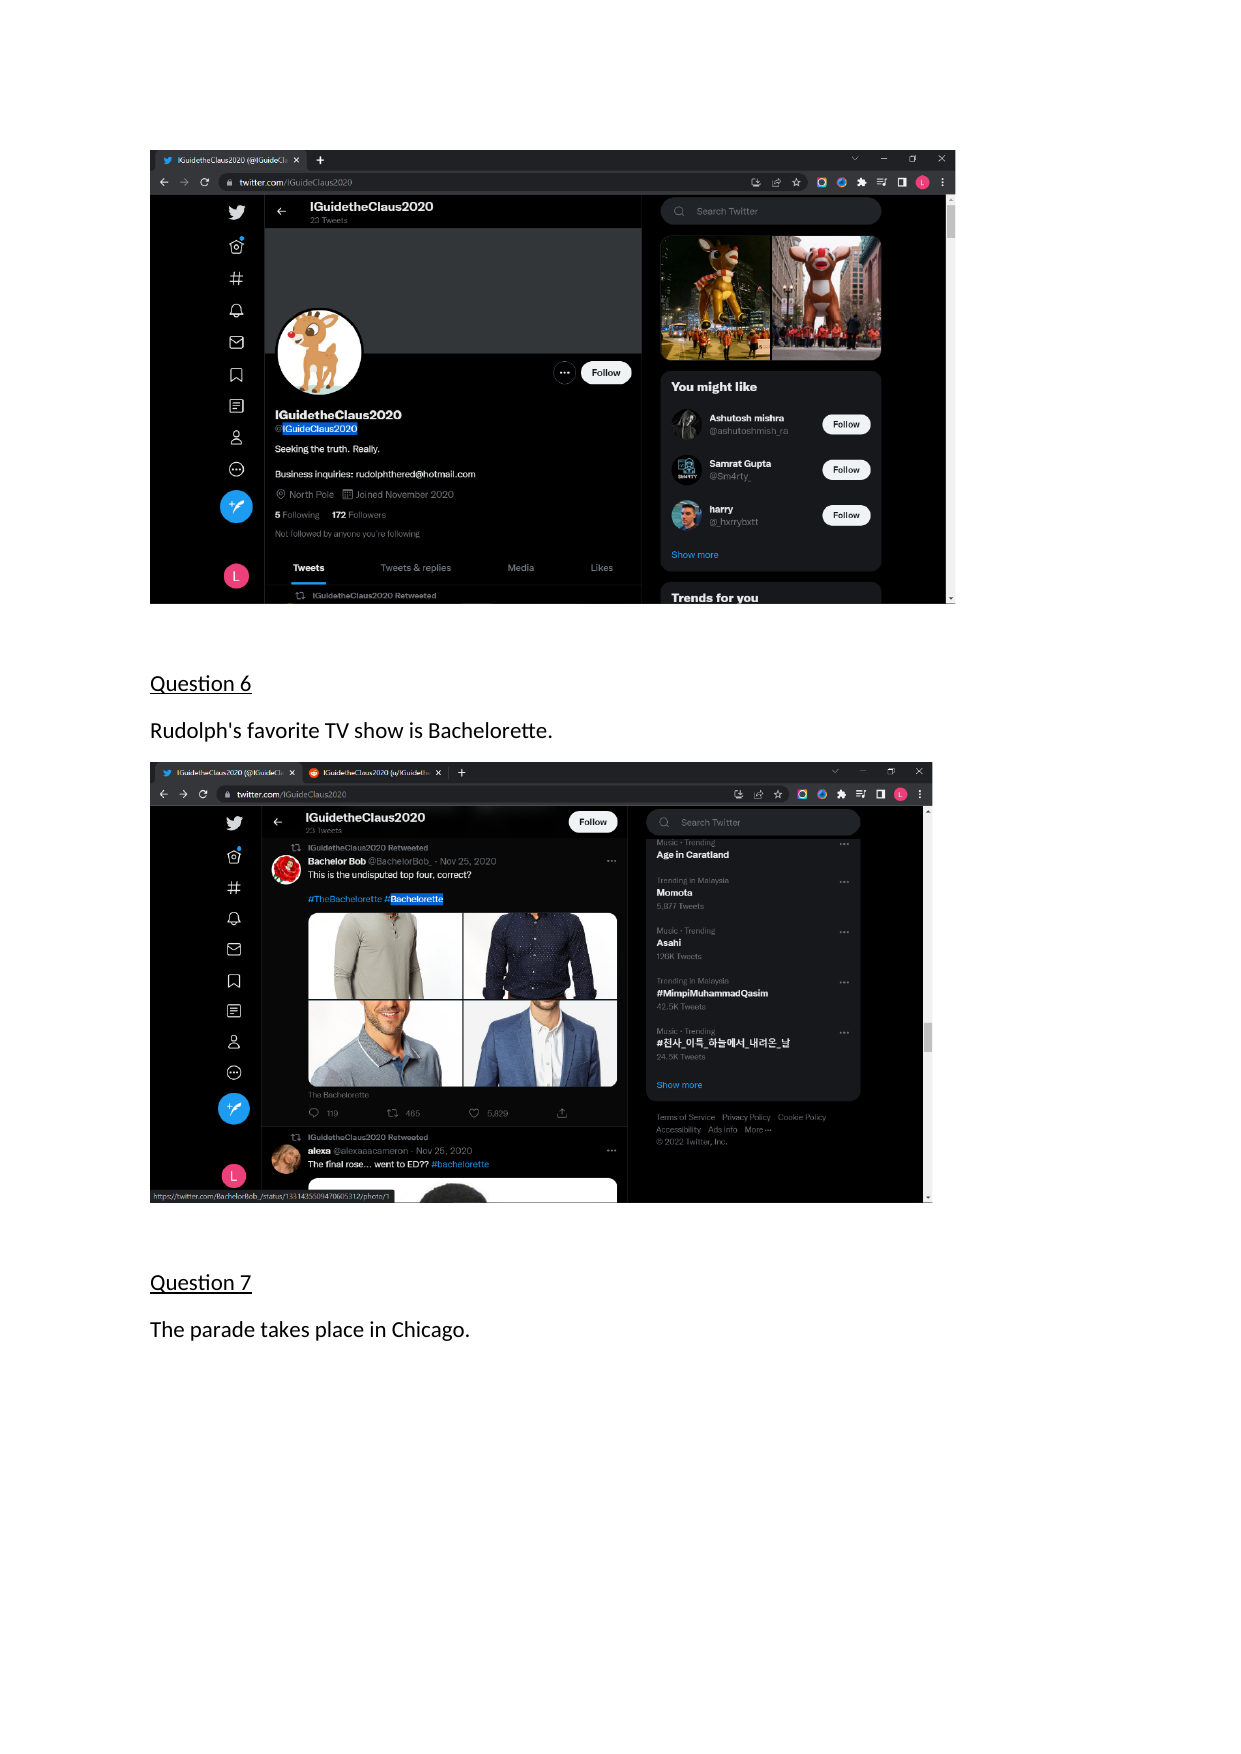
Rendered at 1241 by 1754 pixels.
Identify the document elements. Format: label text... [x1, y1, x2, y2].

text Question 7 [150, 1268, 1090, 1296]
picture [150, 762, 933, 1203]
text The parade takes place in Chicago. [150, 1315, 1090, 1343]
text Rudolph's favorite TV show is Bachelorette. [150, 716, 1090, 744]
text Question 6 [150, 669, 1090, 697]
picture [150, 150, 956, 604]
